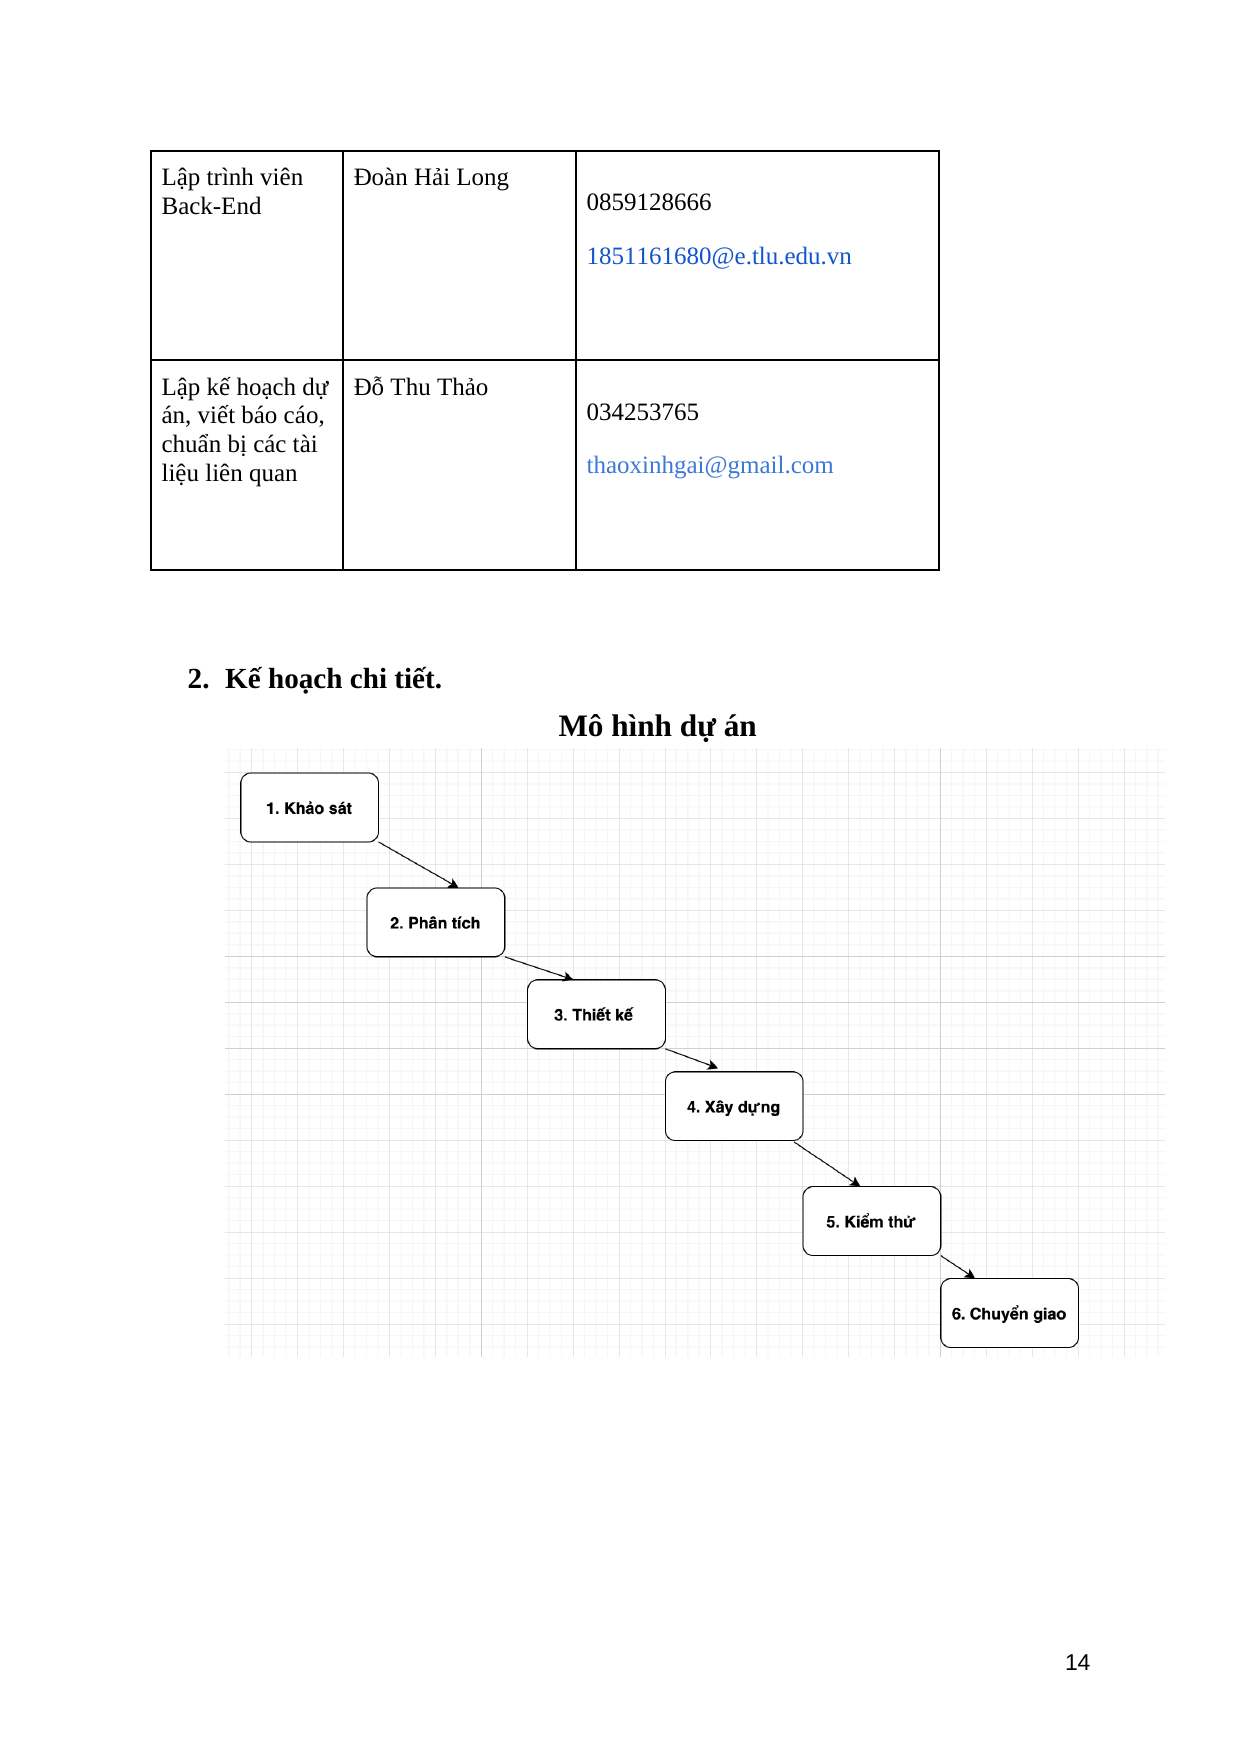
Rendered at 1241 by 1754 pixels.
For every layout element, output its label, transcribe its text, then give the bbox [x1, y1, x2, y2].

table_cell 034253765 thaoxinhgai@gmail.com [577, 361, 938, 569]
table_cell 0859128666 1851161680@e.tlu.edu.vn [577, 152, 938, 359]
table_cell Đỗ Thu Thảo [344, 361, 575, 569]
table_cell Đoàn Hải Long [344, 152, 575, 359]
picture [225, 748, 1166, 1357]
subtitle Kế hoạch chi tiết. [187, 661, 1090, 695]
text Mô hình dự án [225, 707, 1090, 743]
table_cell Lập trình viên Back-End [152, 152, 342, 359]
table_cell Lập kế hoạch dự án, viết báo cáo, chuẩn bị các tài liệu liên quan [152, 361, 342, 569]
